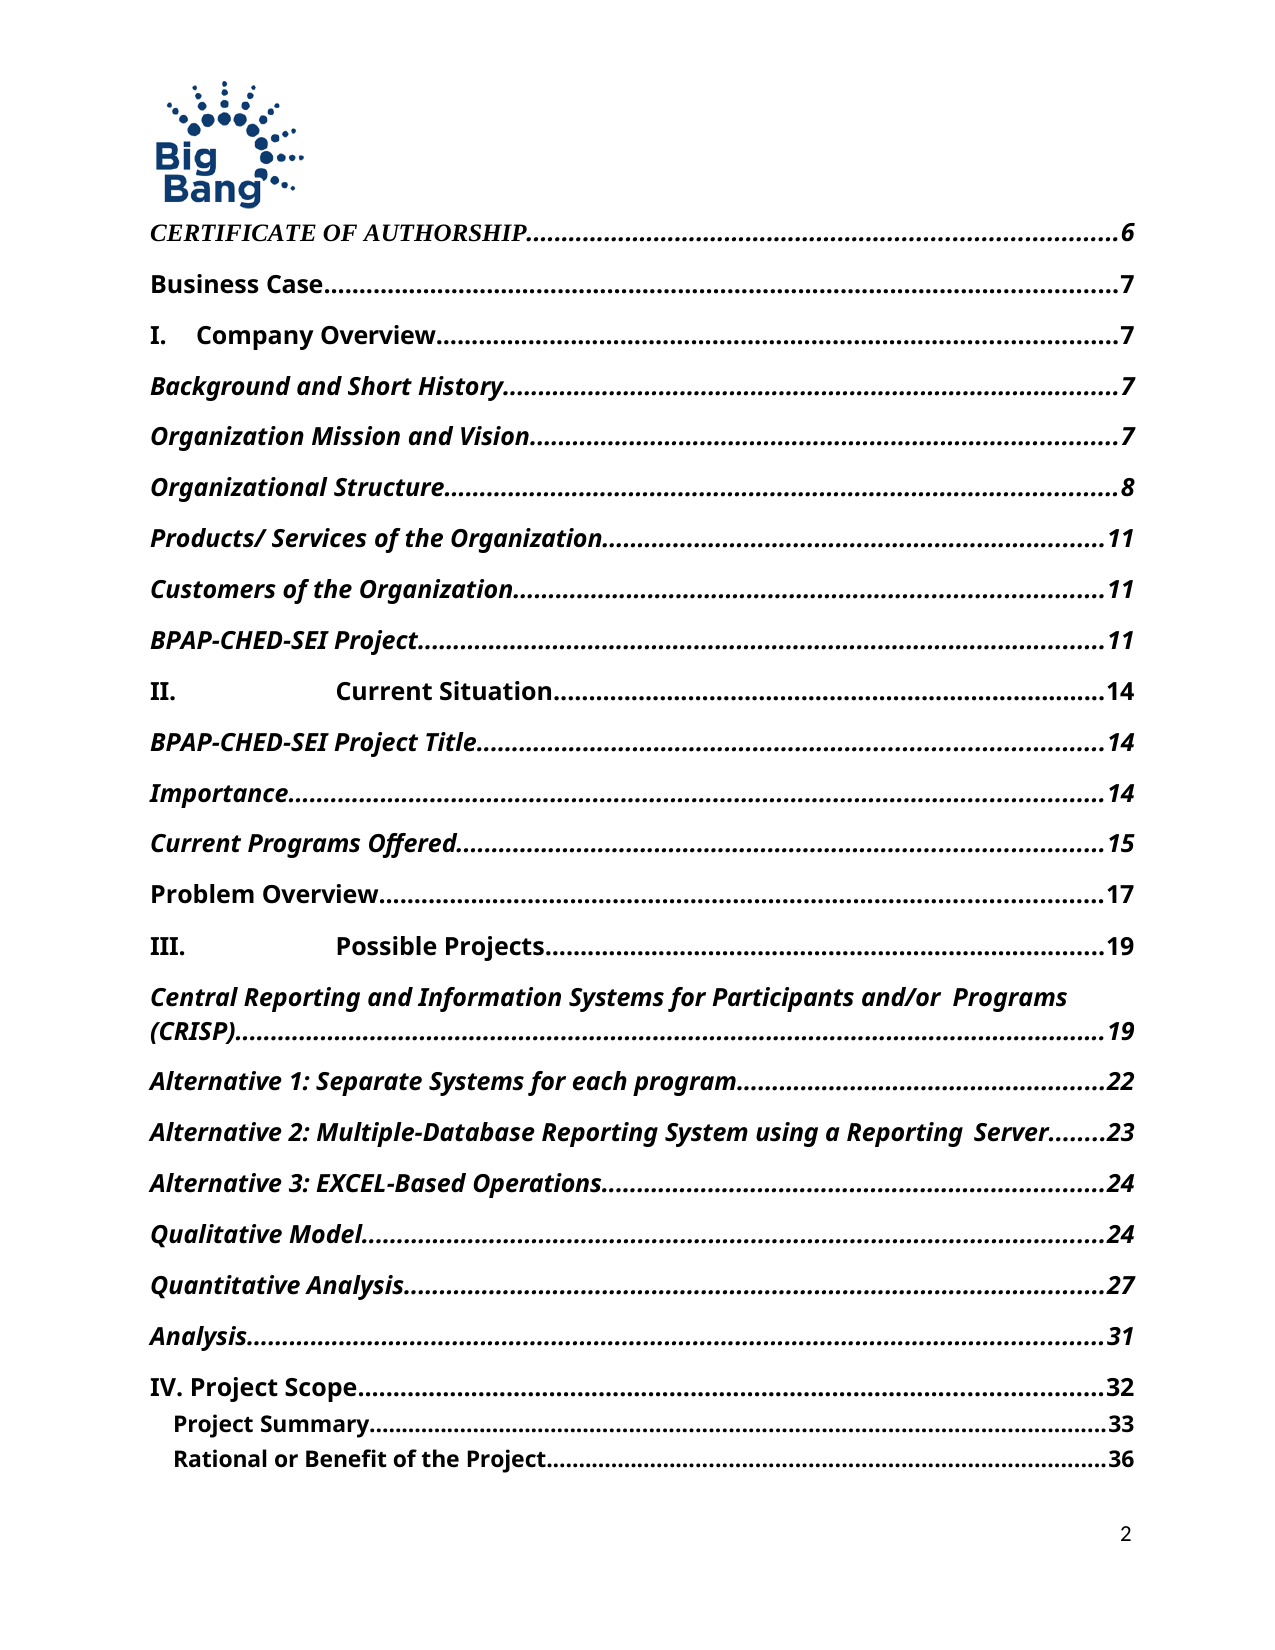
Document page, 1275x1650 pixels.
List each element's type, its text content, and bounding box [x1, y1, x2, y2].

text Background and Short History 7 [150, 368, 1131, 402]
text II. Current Situation 14 [150, 673, 1131, 708]
text IV. Project Scope 32 [150, 1369, 1131, 1403]
text BPAP-CHED-SEI Project Title 14 [150, 724, 1131, 758]
text Current Programs Offered 15 [150, 826, 1131, 860]
text III. Possible Projects 19 [150, 928, 1131, 962]
text I. Company Overview 7 [150, 317, 1131, 351]
text Rational or Benefit of the Project 36 [173, 1443, 1131, 1474]
text Customers of the Organization 11 [150, 572, 1131, 606]
text Alternative 1: Separate Systems for each program 22 [150, 1064, 1131, 1098]
text Problem Overview 17 [150, 877, 1131, 911]
text Business Case 7 [150, 266, 1131, 300]
text Products/ Services of the Organization 11 [150, 521, 1131, 555]
text Analysis 31 [150, 1318, 1131, 1352]
text Central Reporting and Information Systems for Participants and/or Programs (CRISP) 19 [150, 979, 1131, 1047]
text CERTIFICATE OF AUTHORSHIP 6 [150, 215, 1131, 249]
text Quantitative Analysis 27 [150, 1267, 1131, 1301]
text Project Summary 33 [173, 1407, 1131, 1439]
text Alternative 3: EXCEL-Based Operations 24 [150, 1166, 1131, 1200]
text Importance 14 [150, 775, 1131, 809]
text Organization Mission and Vision 7 [150, 419, 1131, 453]
text BPAP-CHED-SEI Project 11 [150, 622, 1131, 656]
text Organizational Structure 8 [150, 470, 1131, 504]
text Alternative 2: Multiple-Database Reporting System using a Reporting Server 23 [150, 1115, 1131, 1149]
text Qualitative Model 24 [150, 1217, 1131, 1251]
picture [139, 75, 312, 216]
